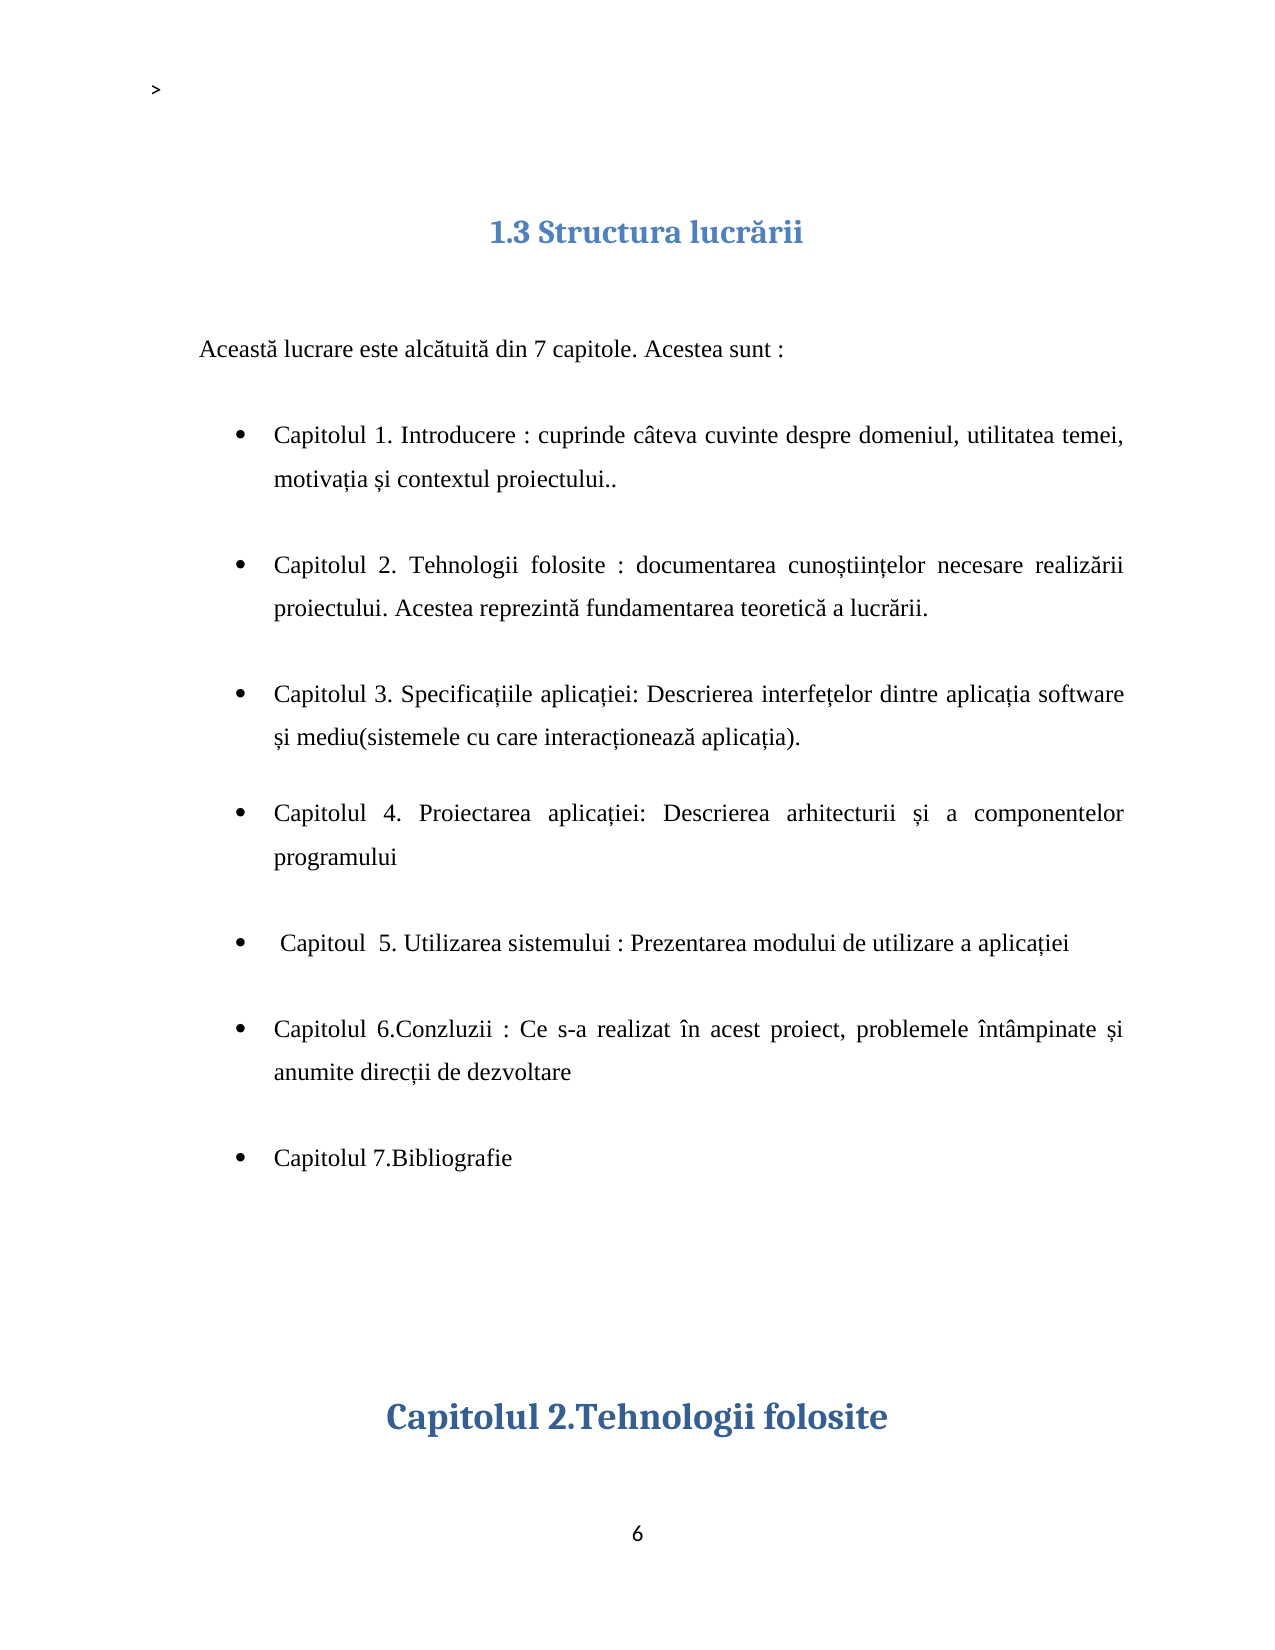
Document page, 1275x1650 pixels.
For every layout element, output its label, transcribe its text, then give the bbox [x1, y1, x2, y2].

list Capitoul 5. Utilizarea sistemului : Prezentarea modului de utilizare a aplicației [236, 928, 1125, 957]
list Această lucrare este alcătuită din 7 capitole. Acestea sunt : [198, 334, 1125, 363]
list Capitolul 6.Conzluzii : Ce s-a realizat în acest proiect, problemele întâmpinate și anumite direcții de dezvoltare [236, 1014, 1125, 1086]
list Capitolul 3. Specificațiile aplicației: Descrierea interfețelor dintre aplicația software și mediu(sistemele cu care interacționează aplicația). [236, 679, 1125, 751]
list Capitolul 1. Introducere : cuprinde câteva cuvinte despre domeniul, utilitatea temei, motivația și contextul proiectului.. [236, 421, 1125, 492]
list Capitolul 7.Bibliografie [236, 1143, 1125, 1172]
list Capitolul 2. Tehnologii folosite : documentarea cunoștiințelor necesare realizării proiectului. Acestea reprezintă fundamentarea teoretică a lucrării. [236, 550, 1125, 622]
subtitle Capitolul 2.Tehnologii folosite [150, 1396, 1125, 1439]
list Capitolul 4. Proiectarea aplicației: Descrierea arhitecturii și a componentelor programului [236, 798, 1125, 870]
subtitle Structura lucrării [169, 214, 1125, 252]
